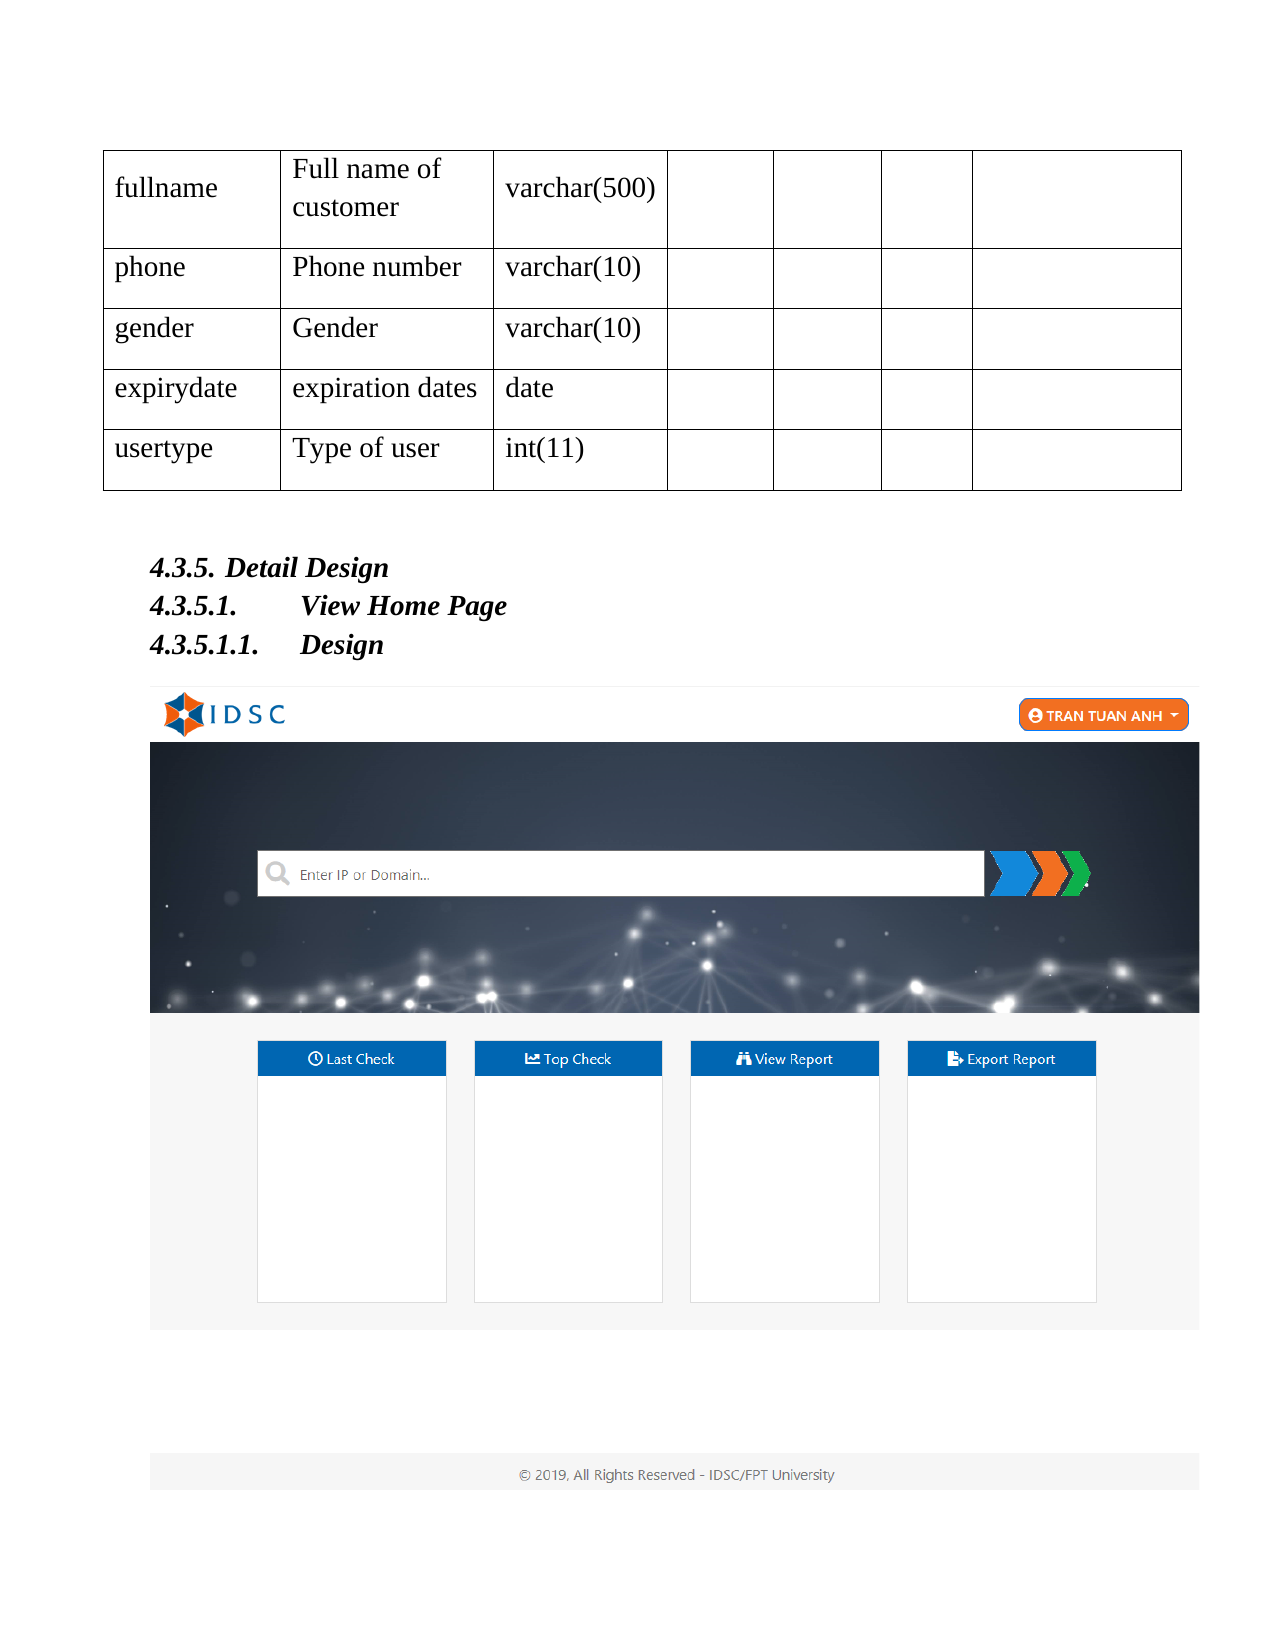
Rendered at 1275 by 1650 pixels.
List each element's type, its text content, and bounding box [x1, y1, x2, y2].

table_cell int(11) [494, 430, 667, 489]
list Detail Design [150, 550, 1125, 583]
table_cell [774, 370, 881, 429]
table_cell Type of user [281, 430, 493, 489]
table_cell [973, 249, 1181, 308]
table_cell [774, 430, 881, 489]
table_cell Full name of customer [281, 151, 493, 248]
table_cell phone [104, 249, 280, 308]
table_cell [882, 309, 972, 369]
table_cell date [494, 370, 667, 429]
table_cell varchar(500) [494, 151, 667, 248]
table_cell [973, 430, 1181, 489]
table_cell [668, 249, 773, 308]
table_cell gender [104, 309, 280, 369]
table_cell [774, 249, 881, 308]
table_cell [882, 430, 972, 489]
table_cell varchar(10) [494, 309, 667, 369]
table_cell [668, 309, 773, 369]
table_cell [882, 370, 972, 429]
table_cell expiration dates [281, 370, 493, 429]
list Design [150, 627, 1125, 661]
table_cell [668, 151, 773, 248]
table_cell usertype [104, 430, 280, 489]
table_cell expirydate [104, 370, 280, 429]
list View Home Page [150, 588, 1125, 622]
table_cell [882, 151, 972, 248]
table_cell [973, 370, 1181, 429]
table_cell fullname [104, 151, 280, 248]
table_cell [774, 309, 881, 369]
table_cell [668, 370, 773, 429]
table_cell [973, 151, 1181, 248]
table_cell Gender [281, 309, 493, 369]
table_cell [668, 430, 773, 489]
table_cell varchar(10) [494, 249, 667, 308]
table_cell [882, 249, 972, 308]
table_cell [973, 309, 1181, 369]
table_cell Phone number [281, 249, 493, 308]
table_cell [774, 151, 881, 248]
picture [150, 686, 1200, 1490]
